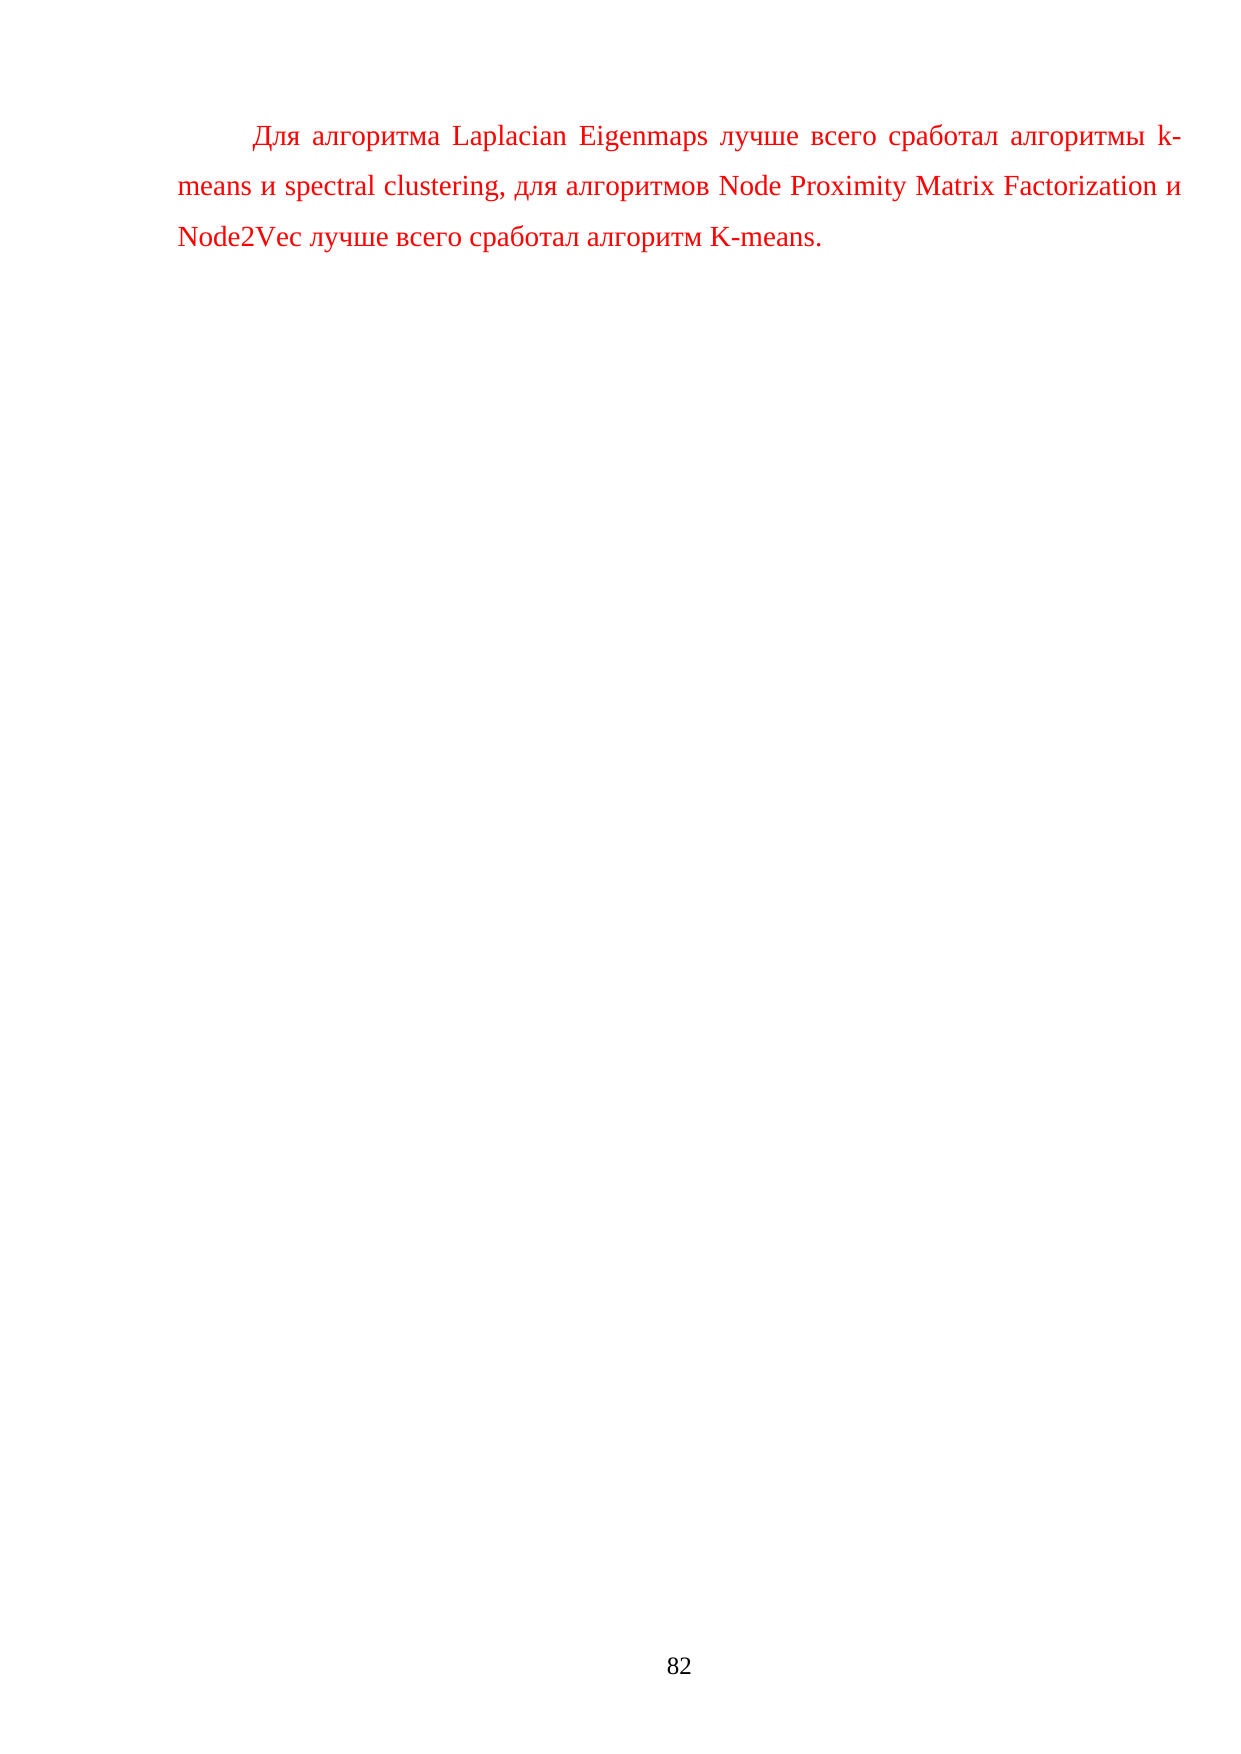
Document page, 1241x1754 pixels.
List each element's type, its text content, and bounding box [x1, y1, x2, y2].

text Для алгоритма Laplacian Eigenmaps лучше всего сработал алгоритмы k-means и spectral clustering, для алгоритмов Node Proximity Matrix Factorization и Node2Vec лучше всего сработал алгоритм K-means. [177, 118, 1181, 252]
